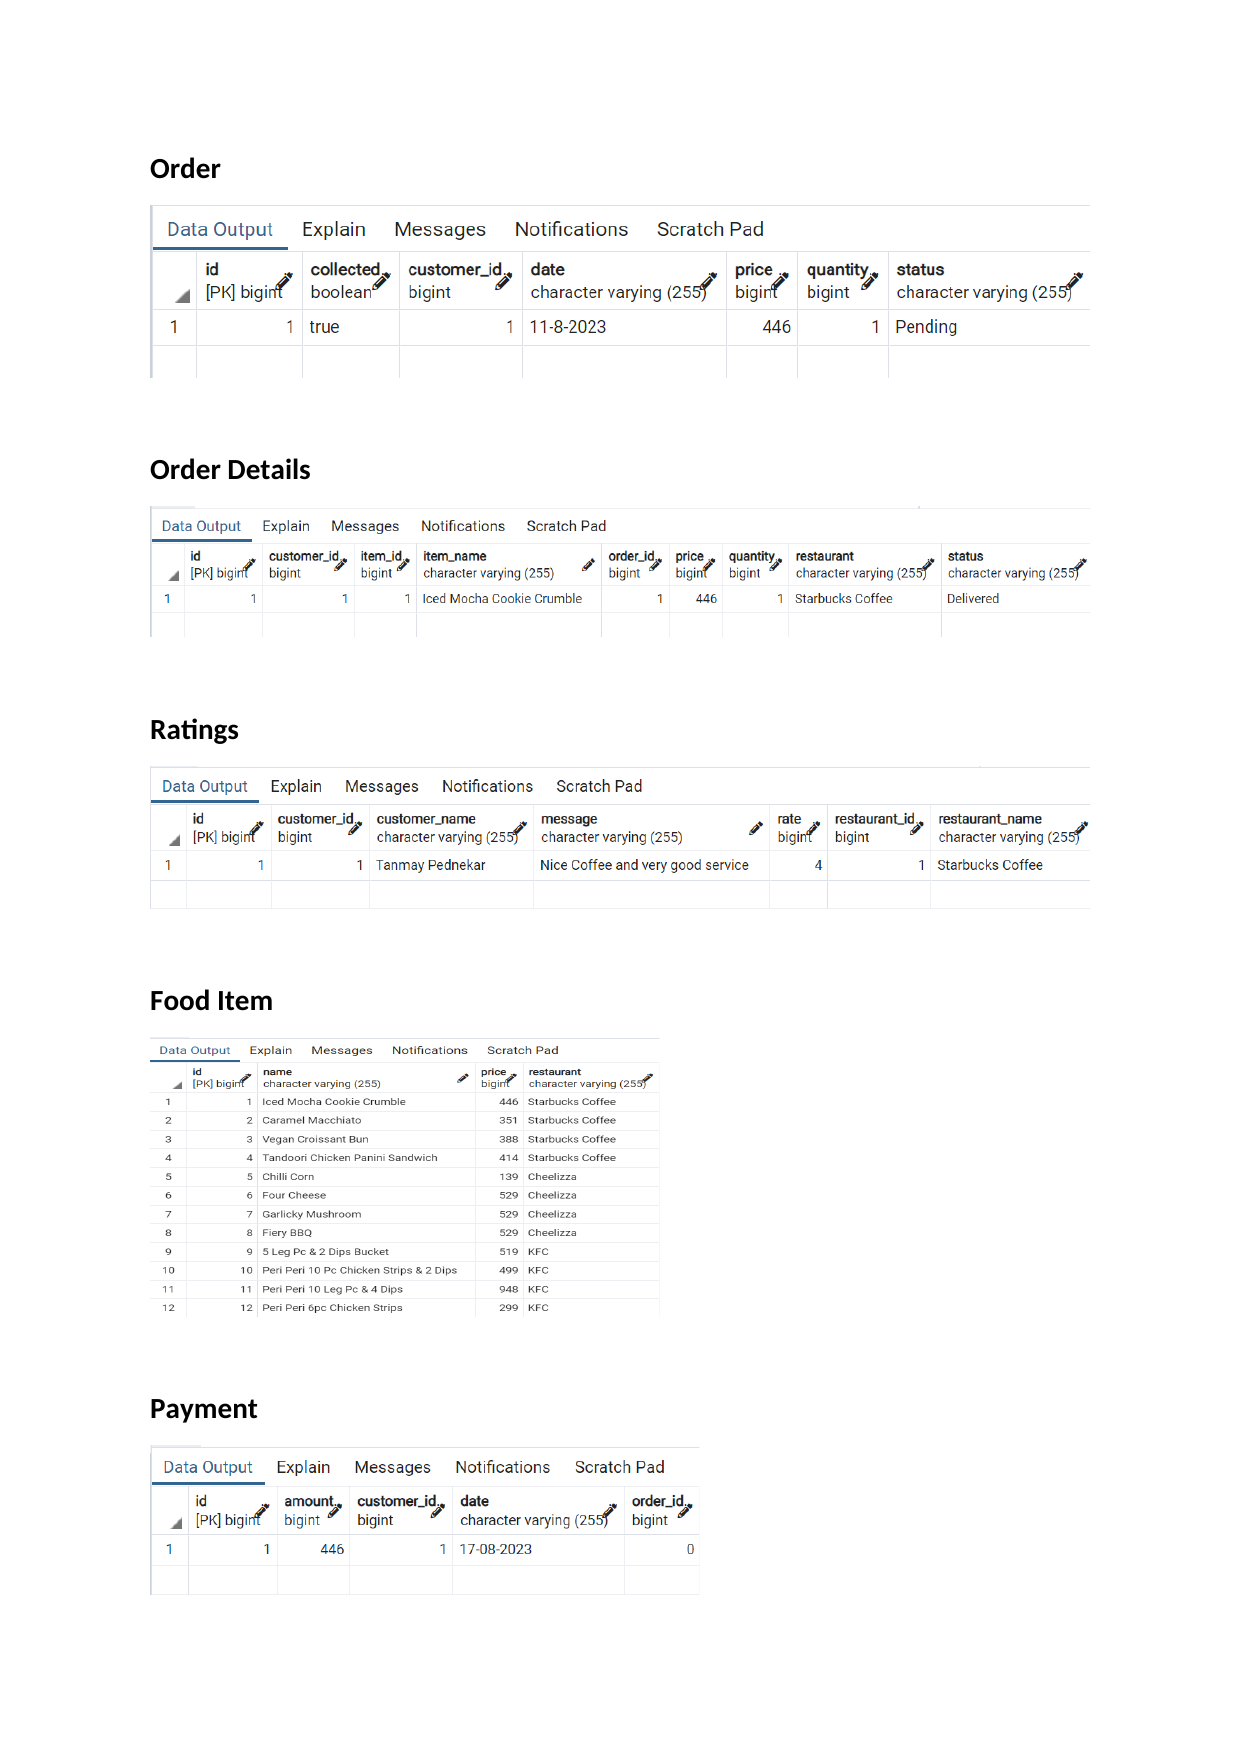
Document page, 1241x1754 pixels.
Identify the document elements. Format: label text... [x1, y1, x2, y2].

picture [150, 1445, 700, 1595]
picture [150, 205, 1091, 378]
picture [150, 1037, 660, 1317]
text Order Details [150, 451, 1090, 487]
text Ratings [150, 711, 1090, 746]
picture [150, 766, 1091, 909]
text Order [150, 150, 1090, 186]
text Payment [150, 1391, 1090, 1426]
picture [150, 506, 1091, 637]
text Food Item [150, 982, 1090, 1018]
